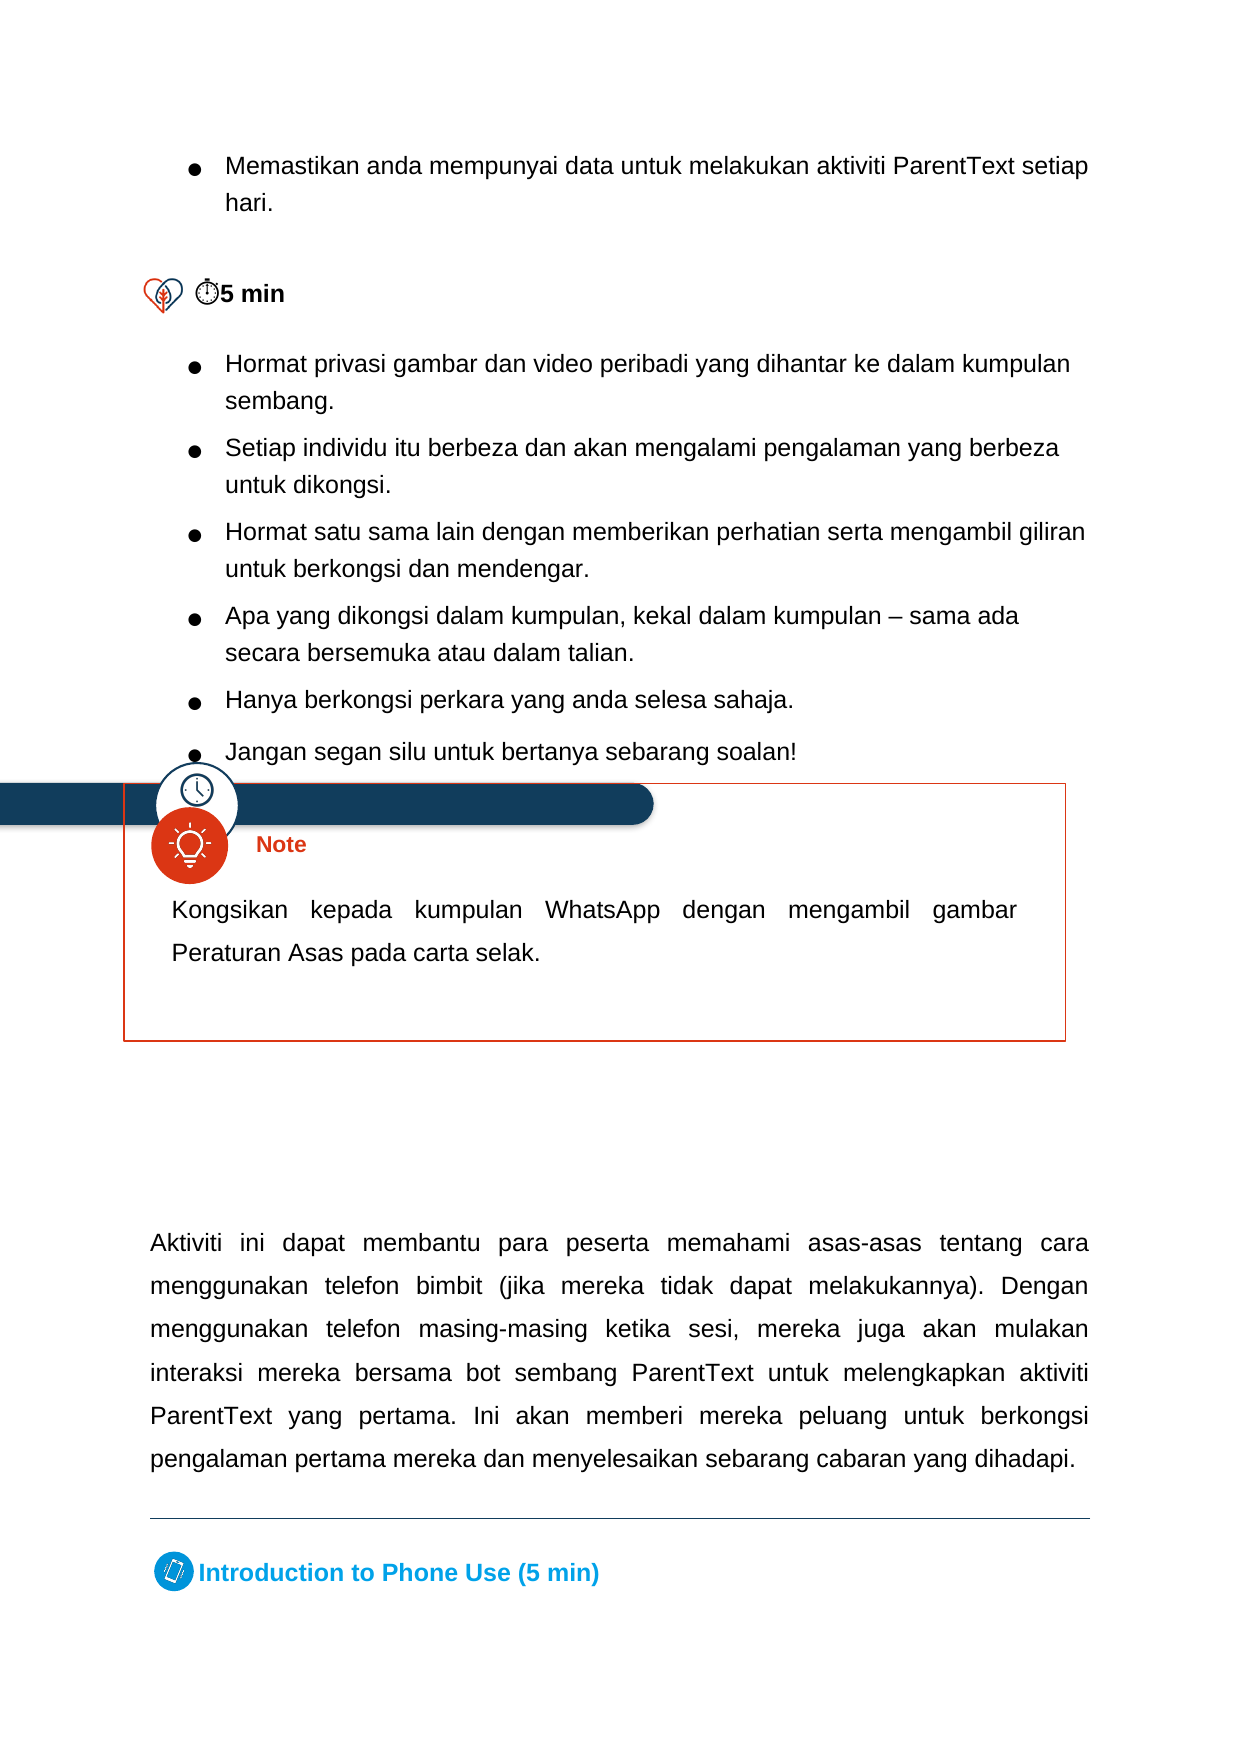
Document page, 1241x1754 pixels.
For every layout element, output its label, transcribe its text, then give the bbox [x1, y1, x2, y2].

list Hanya berkongsi perkara yang anda selesa sahaja. [187, 683, 1090, 718]
list Hormat privasi gambar dan video peribadi yang dihantar ke dalam kumpulan sembang. [187, 348, 1090, 415]
list Setiap individu itu berbeza dan akan mengalami pengalaman yang berbeza untuk dikongsi. [187, 432, 1090, 499]
picture [164, 820, 216, 871]
text Aktiviti ini dapat membantu para peserta memahami asas-asas tentang cara menggunakan telefon bimbit (jika mereka tidak dapat melakukannya). Dengan menggunakan telefon masing-masing ketika sesi, mereka juga akan mulakan interaksi mereka bersama bot sembang ParentText untuk melengkapkan aktiviti ParentText yang pertama. Ini akan memberi mereka peluang untuk berkongsi pengalaman pertama mereka dan menyelesaikan sebarang cabaran yang dihadapi. [150, 1228, 1090, 1473]
picture [137, 269, 189, 322]
list Hormat satu sama lain dengan memberikan perhatian serta mengambil giliran untuk berkongsi dan mendengar. [187, 516, 1090, 583]
text Introduction to Phone Use (5 min) [188, 1558, 1090, 1587]
text ⏱️5 min [189, 279, 1090, 308]
list Memastikan anda mempunyai data untuk melakukan aktiviti ParentText setiap hari. [187, 150, 1090, 217]
list Apa yang dikongsi dalam kumpulan, kekal dalam kumpulan – sama ada secara bersemuka atau dalam talian. [187, 599, 1090, 667]
subtitle Masa Bersama Seorang dengan Seorang menunjukkan kanak-kanak bahawa ibu bapa memberi perhatian kepada mereka dan berminat untuk mengetahui apa yang mereka lakukan. [150, 787, 1090, 1189]
list Jangan segan silu untuk bertanya sebarang soalan! [187, 735, 1090, 769]
picture [176, 769, 218, 811]
